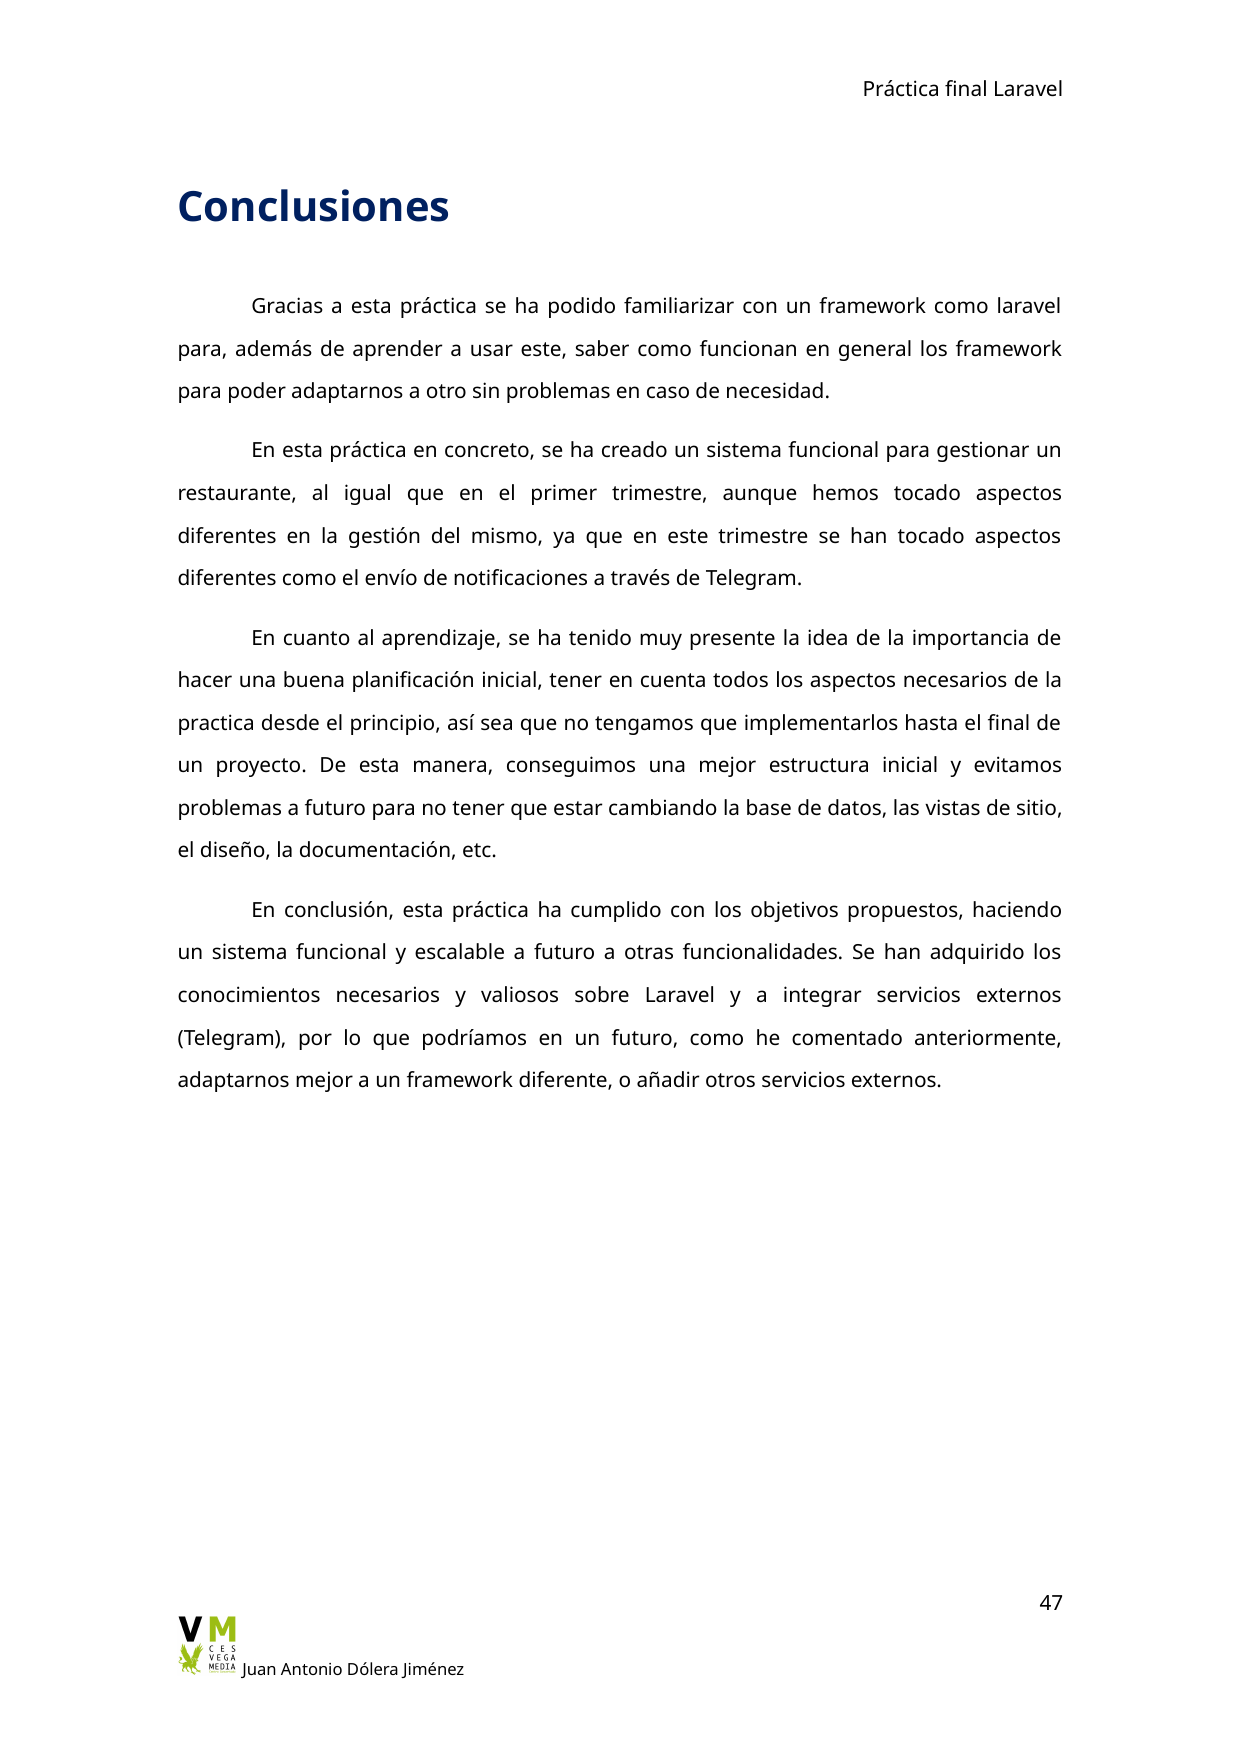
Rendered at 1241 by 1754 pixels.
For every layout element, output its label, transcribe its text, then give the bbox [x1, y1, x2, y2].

subtitle Conclusiones [177, 177, 1063, 233]
text En cuanto al aprendizaje, se ha tenido muy presente la idea de la importancia de hacer una buena planificación inicial, tener en cuenta todos los aspectos necesarios de la practica desde el principio, así sea que no tengamos que implementarlos hasta el final de un proyecto. De esta manera, conseguimos una mejor estructura inicial y evitamos problemas a futuro para no tener que estar cambiando la base de datos, las vistas de sitio, el diseño, la documentación, etc. [177, 623, 1063, 864]
text En conclusión, esta práctica ha cumplido con los objetivos propuestos, haciendo un sistema funcional y escalable a futuro a otras funcionalidades. Se han adquirido los conocimientos necesarios y valiosos sobre Laravel y a integrar servicios externos (Telegram), por lo que podríamos en un futuro, como he comentado anteriormente, adaptarnos mejor a un framework diferente, o añadir otros servicios externos. [177, 895, 1063, 1094]
picture [177, 1616, 237, 1676]
text En esta práctica en concreto, se ha creado un sistema funcional para gestionar un restaurante, al igual que en el primer trimestre, aunque hemos tocado aspectos diferentes en la gestión del mismo, ya que en este trimestre se han tocado aspectos diferentes como el envío de notificaciones a través de Telegram. [177, 436, 1063, 592]
text Gracias a esta práctica se ha podido familiarizar con un framework como laravel para, además de aprender a usar este, saber como funcionan en general los framework para poder adaptarnos a otro sin problemas en caso de necesidad. [177, 291, 1063, 405]
